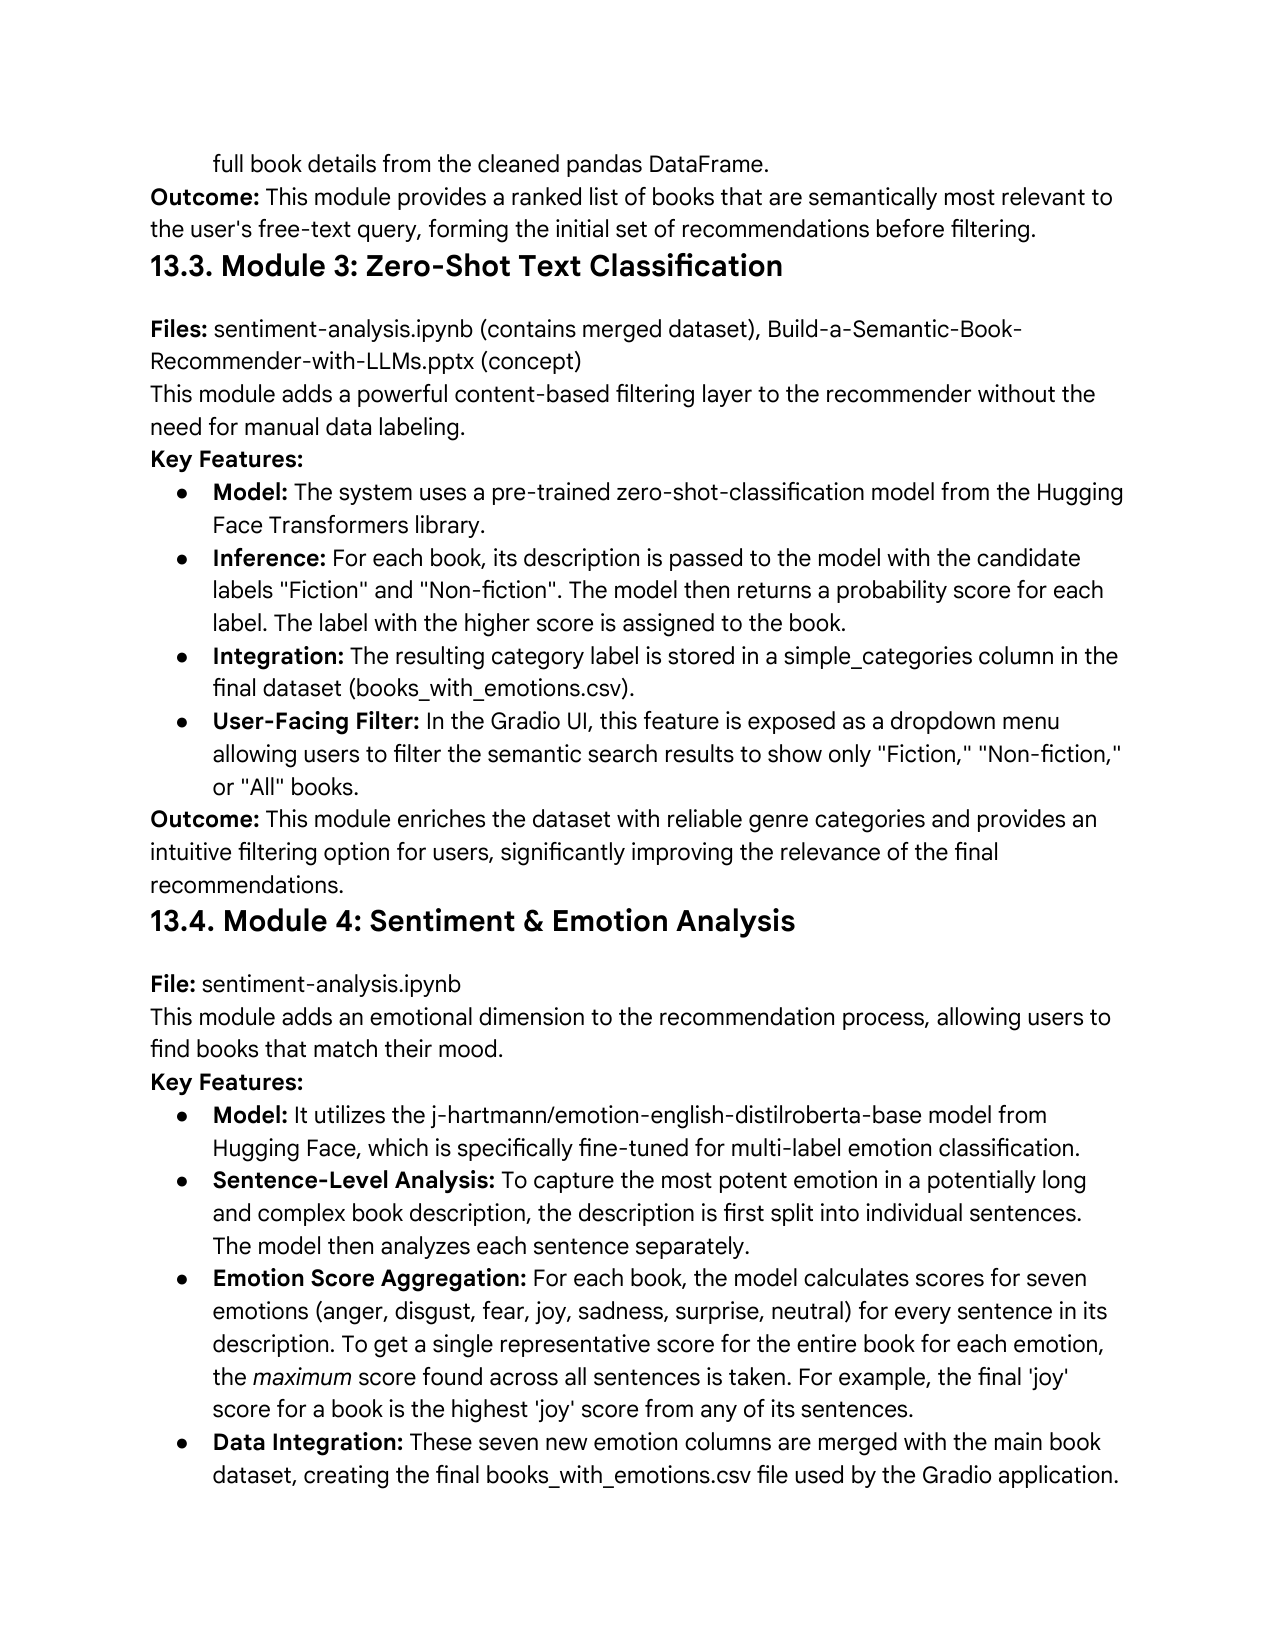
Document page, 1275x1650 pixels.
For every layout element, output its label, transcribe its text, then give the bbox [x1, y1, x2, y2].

text Outcome: This module enriches the dataset with reliable genre categories and provides an intuitive filtering option for users, significantly improving the relevance of the final recommendations. [150, 805, 1125, 899]
text This module adds an emotional dimension to the recommendation process, allowing users to find books that match their mood. [150, 1003, 1125, 1064]
subtitle 13.4. Module 4: Sentiment & Emotion Analysis [150, 903, 1125, 940]
list Integration: The resulting category label is stored in a simple_categories column in the final dataset (books_with_emotions.csv). [175, 642, 1125, 703]
list Model: It utilizes the j-hartmann/emotion-english-distilroberta-base model from Hugging Face, which is specifically fine-tuned for multi-label emotion classification. [175, 1101, 1125, 1162]
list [175, 150, 1125, 179]
text Outcome: This module provides a ranked list of books that are semantically most relevant to the user's free-text query, forming the initial set of recommendations before filtering. [150, 183, 1125, 244]
text Key Features: [150, 446, 1125, 474]
list Emotion Score Aggregation: For each book, the model calculates scores for seven emotions (anger, disgust, fear, joy, sadness, surprise, neutral) for every sentence in its description. To get a single representative score for the entire book for each emotion, the maximum score found across all sentences is taken. For example, the final 'joy' score for a book is the highest 'joy' score from any of its sentences. [175, 1264, 1125, 1424]
text This module adds a powerful content-based filtering layer to the recommender without the need for manual data labeling. [150, 380, 1125, 442]
text Key Features: [150, 1068, 1125, 1097]
list Model: The system uses a pre-trained zero-shot-classification model from the Hugging Face Transformers library. [175, 478, 1125, 540]
subtitle 13.3. Module 3: Zero-Shot Text Classification [150, 248, 1125, 285]
text File: sentiment-analysis.ipynb [150, 970, 1125, 999]
list Sentence-Level Analysis: To capture the most potent emotion in a potentially long and complex book description, the description is first split into individual sentences. The model then analyzes each sentence separately. [175, 1166, 1125, 1261]
list User-Facing Filter: In the Gradio UI, this feature is exposed as a dropdown menu allowing users to filter the semantic search results to show only "Fiction," "Non-fiction," or "All" books. [175, 707, 1125, 801]
list Inference: For each book, its description is passed to the model with the candidate labels "Fiction" and "Non-fiction". The model then returns a probability score for each label. The label with the higher score is assigned to the book. [175, 544, 1125, 638]
list Data Integration: These seven new emotion columns are merged with the main book dataset, creating the final books_with_emotions.csv file used by the Gradio application. [175, 1428, 1125, 1489]
text Files: sentiment-analysis.ipynb (contains merged dataset), Build-a-Semantic-Book-Recommender-with-LLMs.pptx (concept) [150, 315, 1125, 376]
